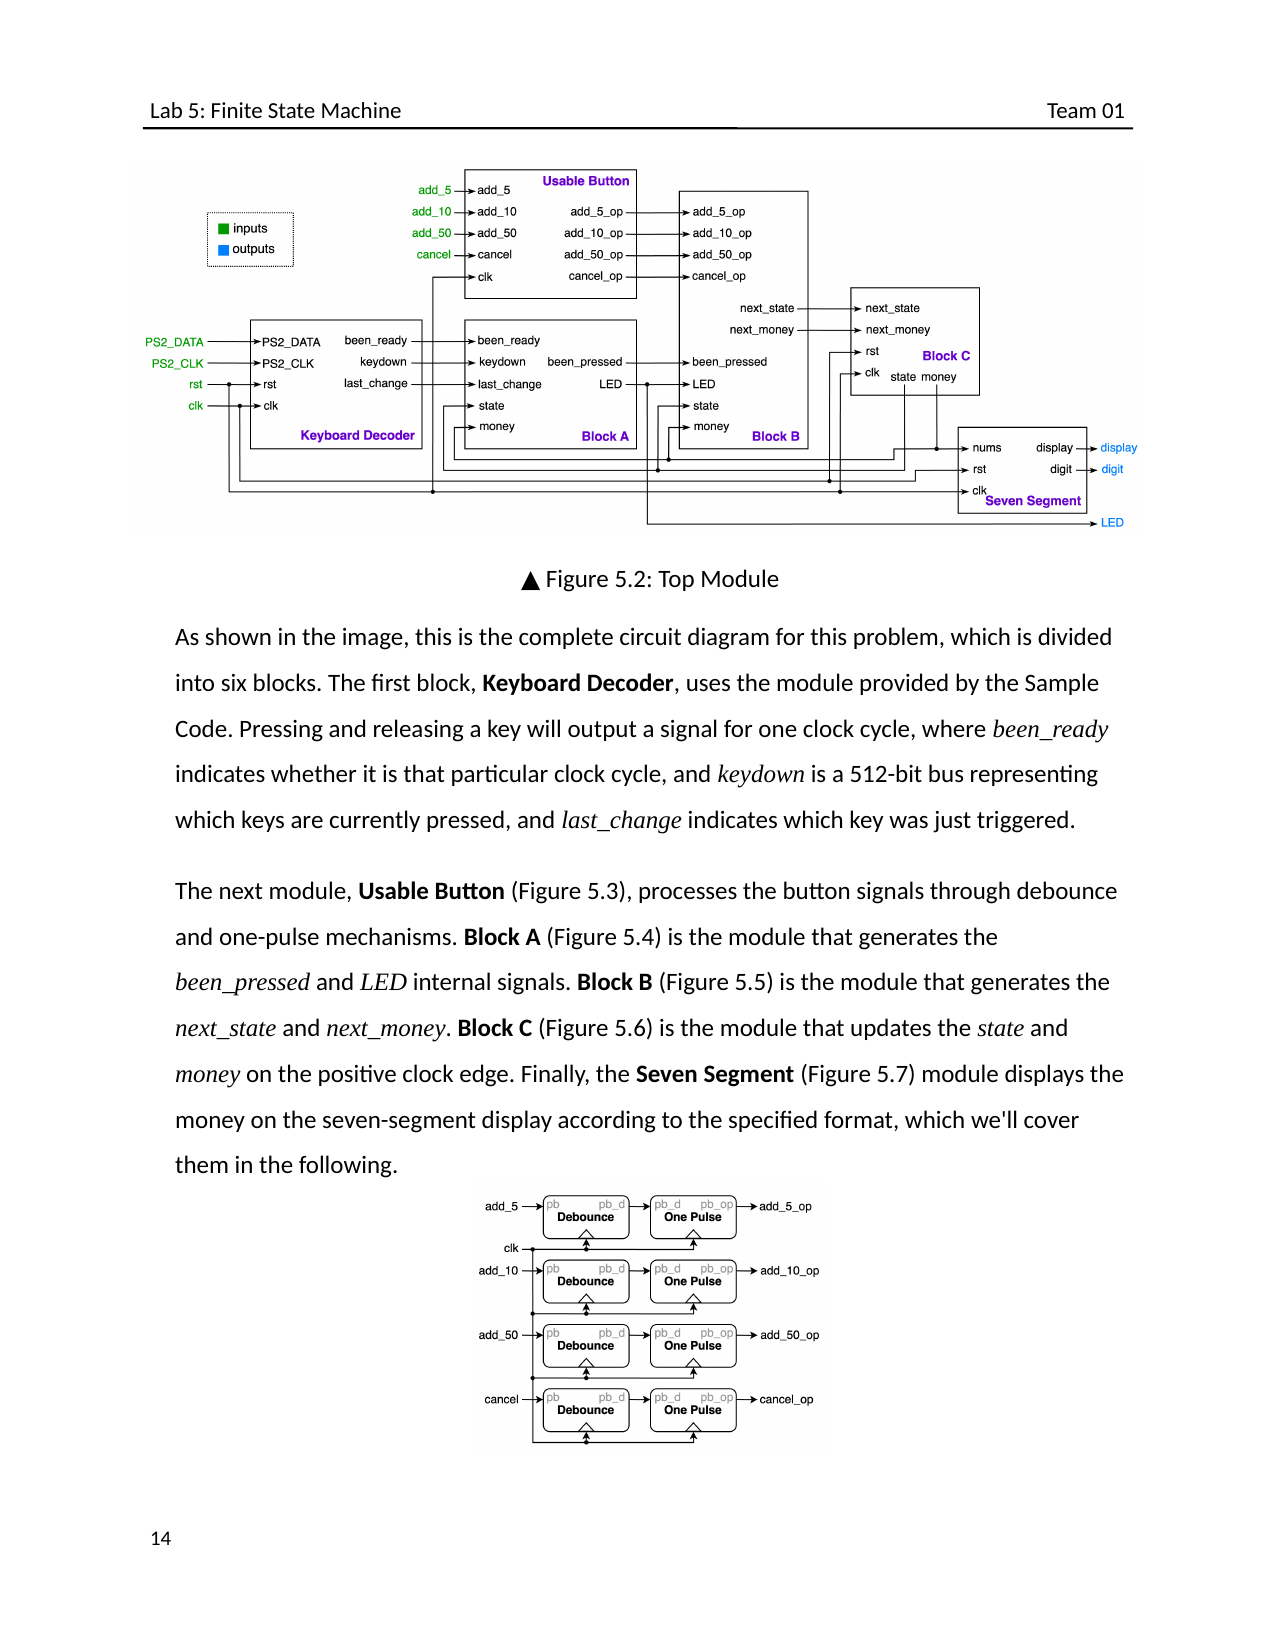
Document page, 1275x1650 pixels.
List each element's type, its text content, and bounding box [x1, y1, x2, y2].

picture [132, 161, 1143, 536]
text The next module, Usable Button (Figure 5.3), processes the button signals through debounce and one-pulse mechanisms. Block A (Figure 5.4) is the module that generates the been_pressed and LED internal signals. Block B (Figure 5.5) is the module that generates the next_state and next_money. Block C (Figure 5.6) is the module that updates the state and money on the positive clock edge. Finally, the Seven Segment (Figure 5.7) module displays the money on the seven-segment display according to the specified format, which we'll cover them in the following. [175, 875, 1125, 1180]
text As shown in the image, this is the complete circuit diagram for this problem, which is divided into six blocks. The first block, Keyboard Decoder, uses the module provided by the Sample Code. Pressing and releasing a key will output a signal for one clock cycle, where been_ready indicates whether it is that particular clock cycle, and keydown is a 512-bit bus representing which keys are currently pressed, and last_change indicates which key was just triggered. [175, 621, 1125, 835]
text ▲ Figure 5.2: Top Module [175, 536, 1125, 594]
picture [470, 1182, 829, 1454]
